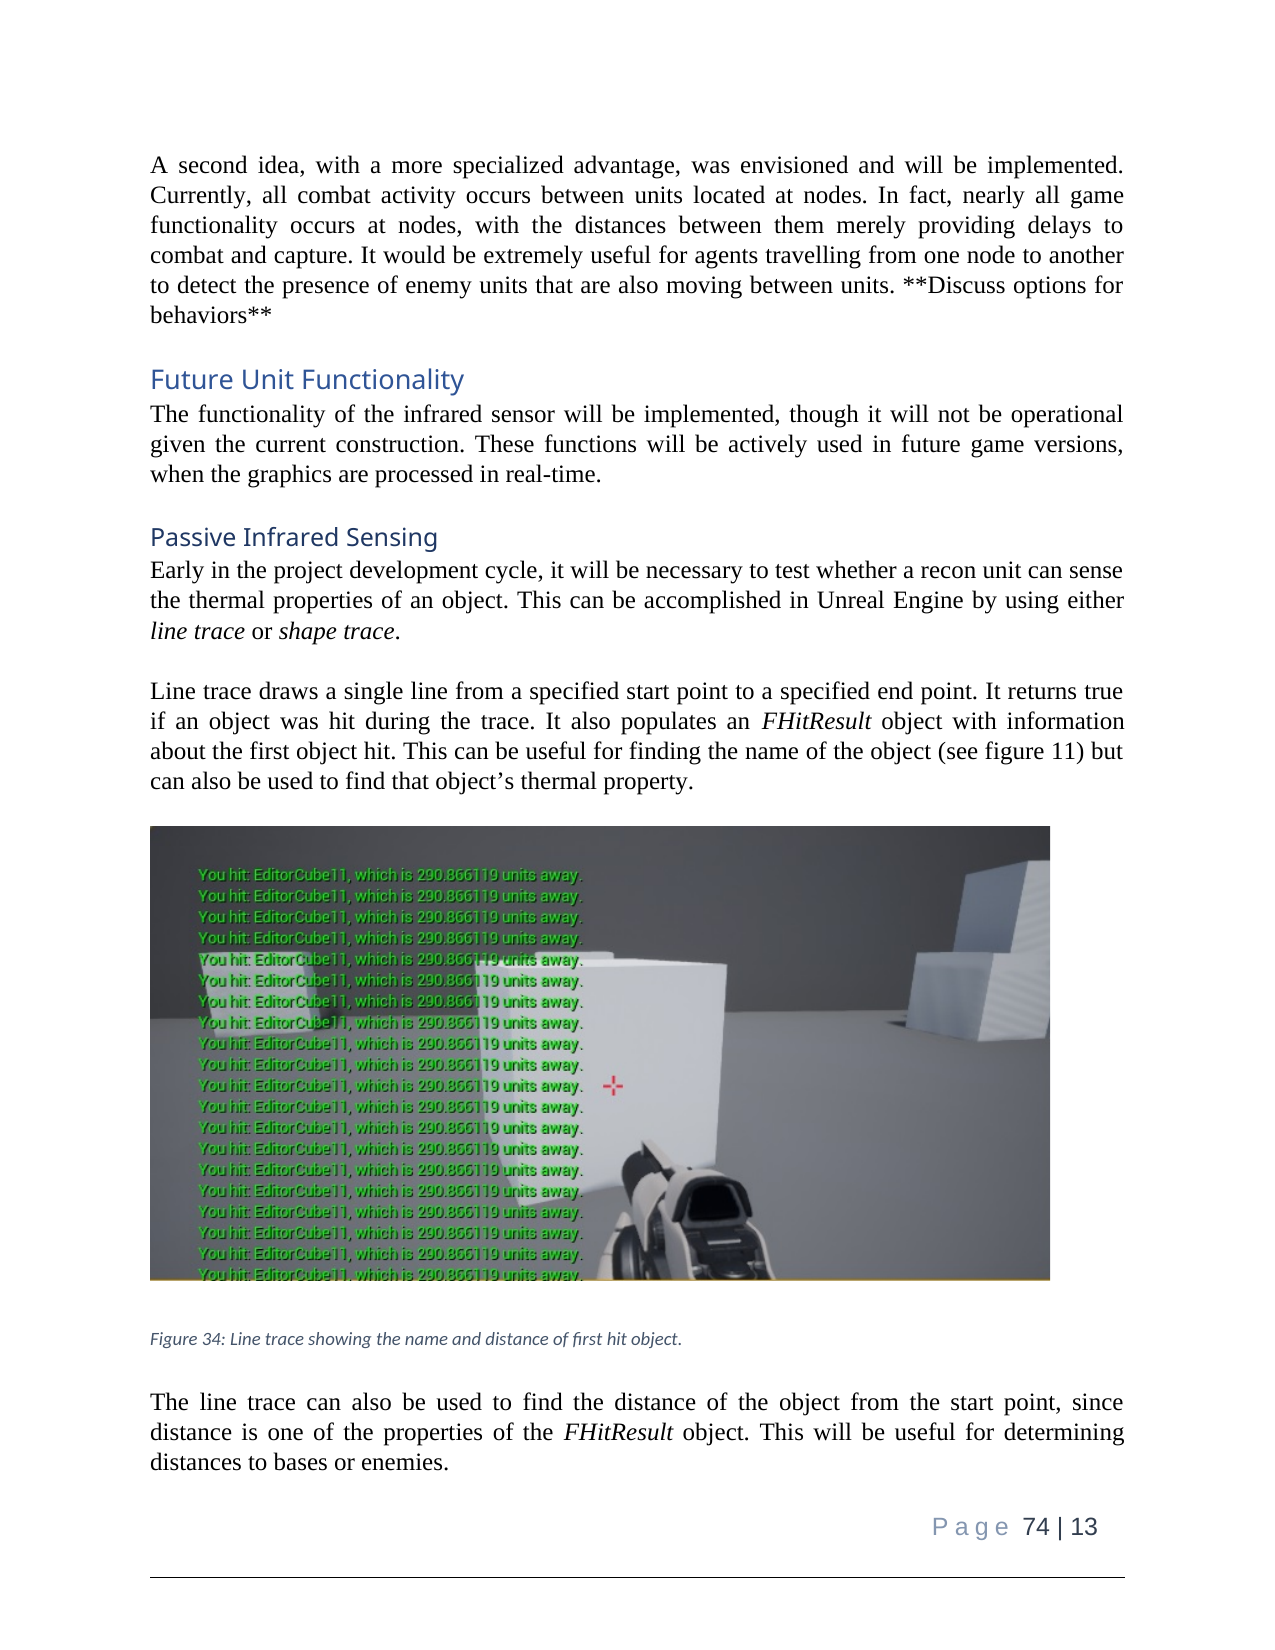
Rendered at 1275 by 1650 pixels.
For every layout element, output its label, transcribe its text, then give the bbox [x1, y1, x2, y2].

text The line trace can also be used to find the distance of the object from the start point, since distance is one of the properties of the FHitResult object. This will be useful for determining distances to bases or enemies. [150, 1387, 1125, 1476]
text Line trace draws a single line from a specified start point to a specified end point. It returns true if an object was hit during the trace. It also populates an FHitResult object with information about the first object hit. This can be useful for finding the name of the object (see figure 11) but can also be used to find that object’s thermal property. [150, 676, 1125, 795]
text A second idea, with a more specialized advantage, was envisioned and will be implemented. Currently, all combat activity occurs between units located at nodes. In fact, nearly all game functionality occurs at nodes, with the distances between them merely providing delays to combat and capture. It would be extremely useful for agents travelling from one node to another to detect the presence of enemy units that are also moving between units. **Discuss options for behaviors** [150, 150, 1125, 329]
text Future Unit Functionality [150, 361, 1125, 398]
picture [150, 826, 1050, 1281]
text Early in the project development cycle, it will be necessary to test whether a recon unit can sense the thermal properties of an object. This can be accomplished in Unreal Engine by using either line trace or shape trace. [150, 556, 1125, 644]
text The functionality of the infrared sensor will be implemented, though it will not be operational given the current construction. These functions will be actively used in future game versions, when the graphics are processed in real-time. [150, 399, 1125, 488]
text Passive Infrared Sensing [150, 520, 1125, 554]
